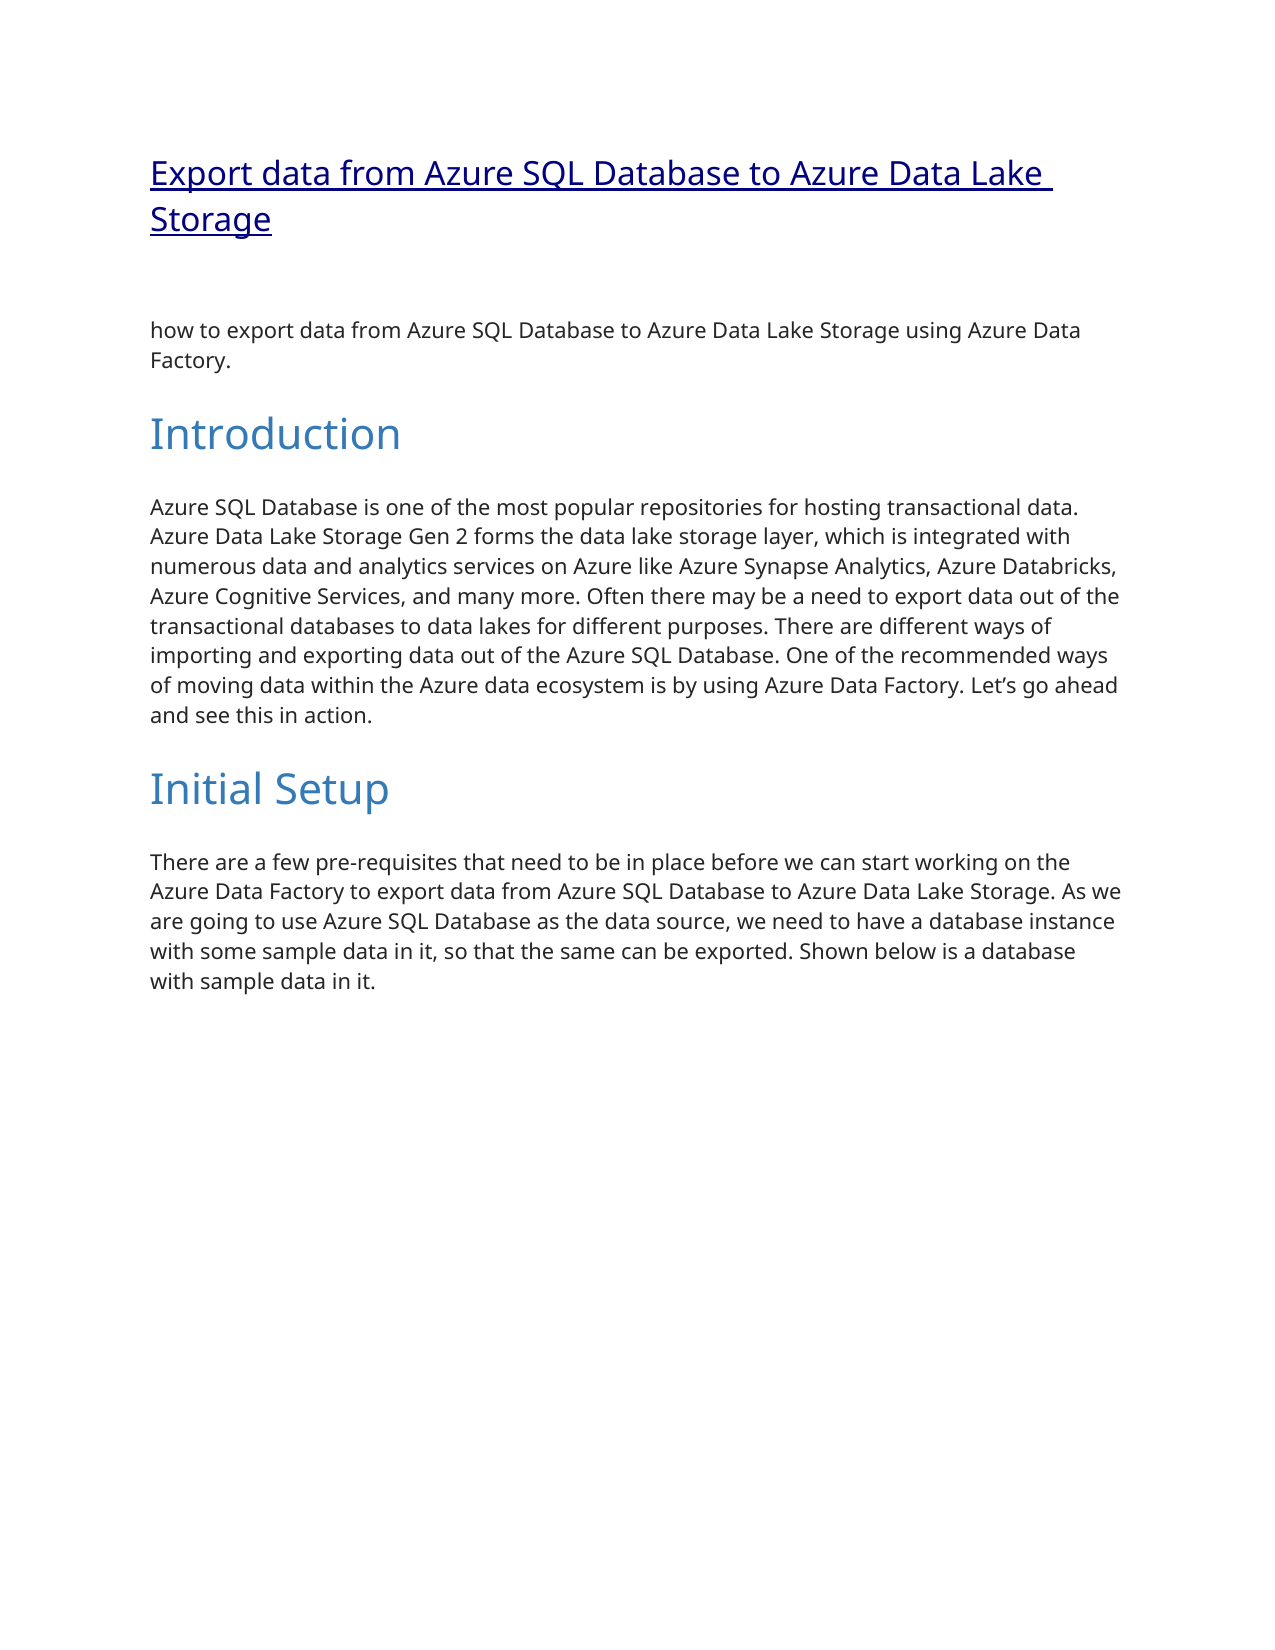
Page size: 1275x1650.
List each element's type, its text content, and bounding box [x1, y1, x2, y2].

text Azure SQL Database is one of the most popular repositories for hosting transactional data. Azure Data Lake Storage Gen 2 forms the data lake storage layer, which is integrated with numerous data and analytics services on Azure like Azure Synapse Analytics, Azure Databricks, Azure Cognitive Services, and many more. Often there may be a need to export data out of the transactional databases to data lakes for different purposes. There are different ways of importing and exporting data out of the Azure SQL Database. One of the recommended ways of moving data within the Azure data ecosystem is by using Azure Data Factory. Let’s go ahead and see this in action. [150, 492, 1125, 730]
text Initial Setup [150, 759, 1125, 817]
text how to export data from Azure SQL Database to Azure Data Lake Storage using Azure Data Factory. [150, 315, 1125, 375]
text Export data from Azure SQL Database to Azure Data Lake Storage [150, 150, 1125, 241]
text There are a few pre-requisites that need to be in place before we can start working on the Azure Data Factory to export data from Azure SQL Database to Azure Data Lake Storage. As we are going to use Azure SQL Database as the data source, we need to have a database instance with some sample data in it, so that the same can be exported. Shown below is a database with sample data in it. [150, 846, 1125, 995]
text Introduction [150, 404, 1125, 462]
